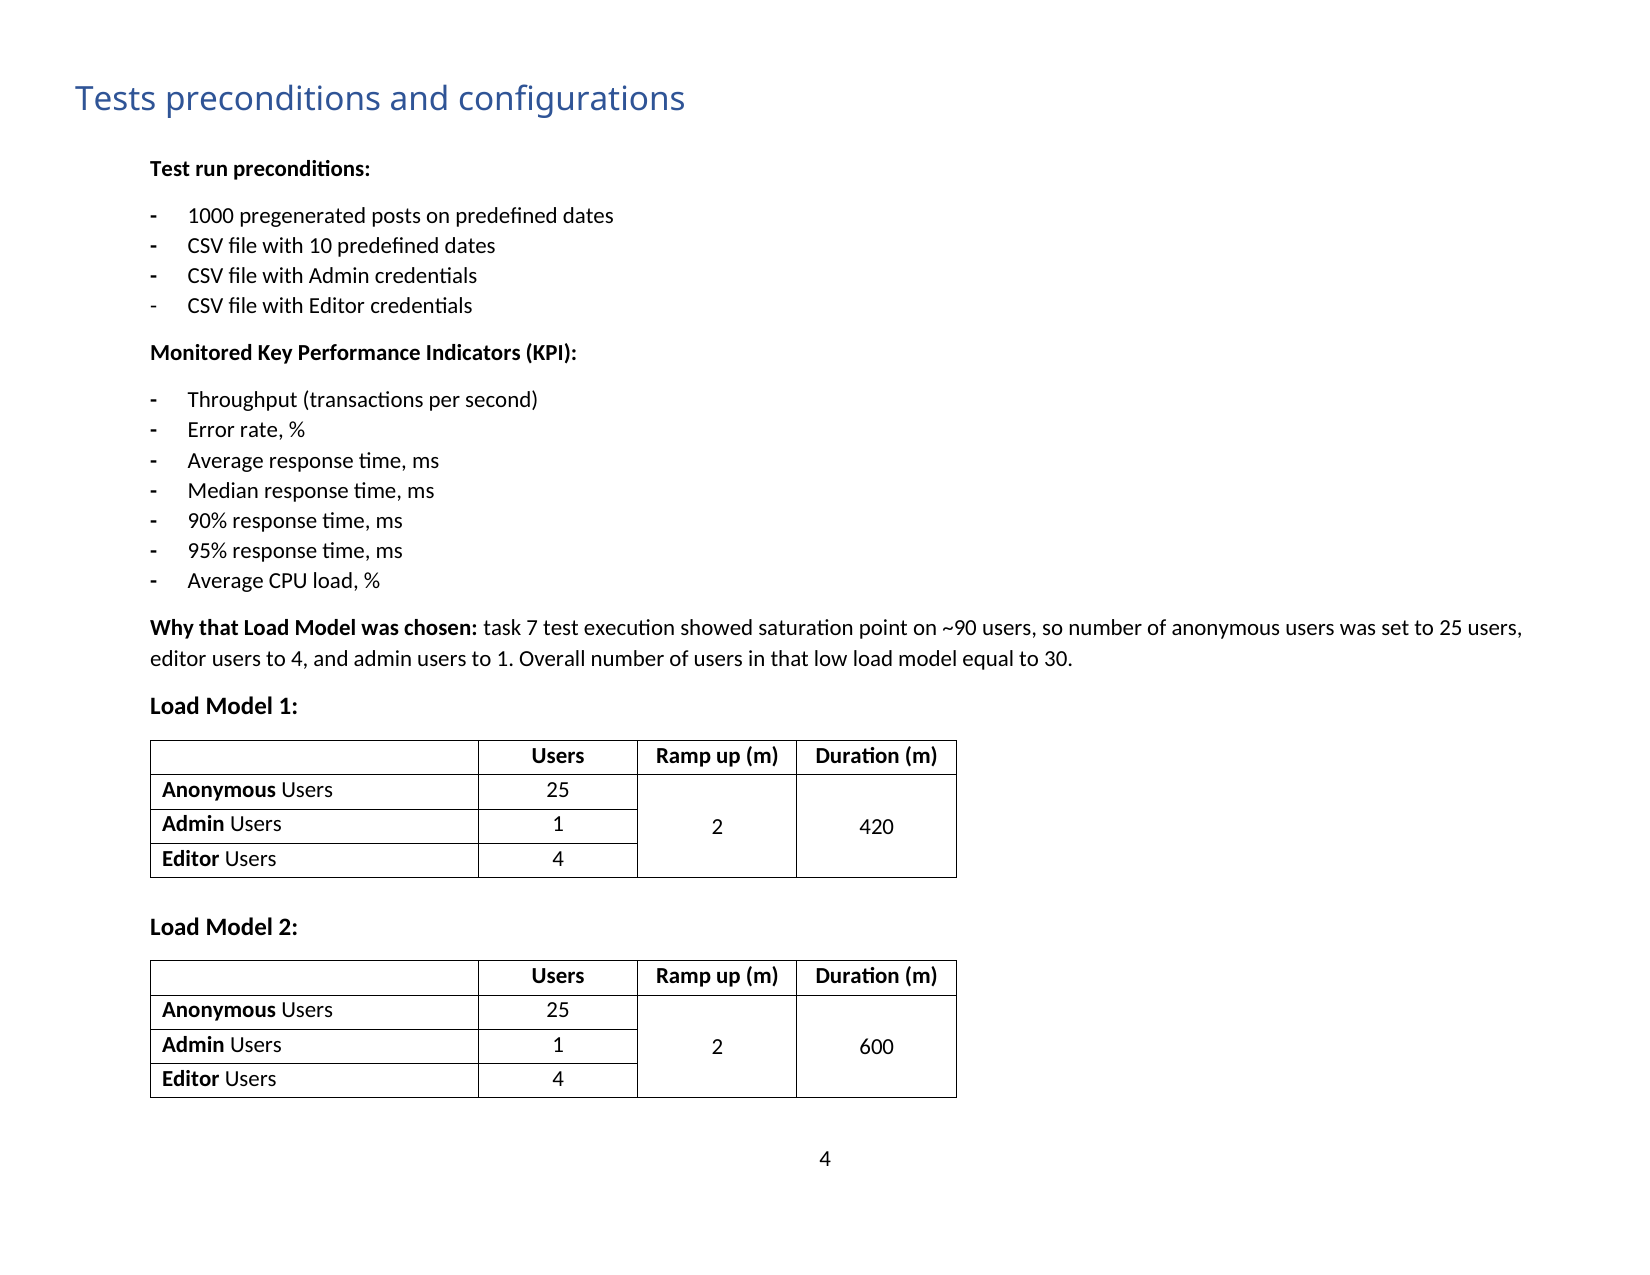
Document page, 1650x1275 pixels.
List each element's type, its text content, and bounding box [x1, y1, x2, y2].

list 1000 pregenerated posts on predefined dates [150, 201, 1575, 229]
table_cell 1 [479, 1030, 637, 1063]
table_header [151, 741, 478, 774]
list Average CPU load, % [150, 567, 1575, 595]
table_header [151, 961, 478, 994]
table_header Duration (m) [797, 961, 956, 994]
table_cell 25 [479, 996, 637, 1029]
table_header Users [479, 741, 637, 774]
table_header Users [479, 961, 637, 994]
table_cell Editor Users [151, 1064, 478, 1097]
list 90% response time, ms [150, 506, 1575, 534]
list CSV file with Editor credentials [150, 292, 1575, 320]
list Load Model 2: [150, 911, 1575, 941]
table_cell 2 [638, 996, 796, 1097]
table_cell Editor Users [151, 844, 478, 877]
table_cell 25 [479, 775, 637, 808]
table_header Ramp up (m) [638, 961, 796, 994]
list Average response time, ms [150, 446, 1575, 474]
table_cell Anonymous Users [151, 775, 478, 808]
table_cell 600 [797, 996, 956, 1097]
list Median response time, ms [150, 476, 1575, 504]
table_cell 4 [479, 844, 637, 877]
table_cell 4 [479, 1064, 637, 1097]
text Test run preconditions: [150, 124, 1575, 182]
subtitle Tests preconditions and configurations [75, 75, 1575, 120]
table_cell Anonymous Users [151, 996, 478, 1029]
table_cell 1 [479, 810, 637, 843]
text Why that Load Model was chosen: task 7 test execution showed saturation point on ~90 users, so number of anonymous users was set to 25 users, editor users to 4, and admin users to 1. Overall number of users in that low load model equal to 30. [150, 613, 1575, 672]
table_header Ramp up (m) [638, 741, 796, 774]
list CSV file with Admin credentials [150, 261, 1575, 289]
table_cell Admin Users [151, 810, 478, 843]
table_header Duration (m) [797, 741, 956, 774]
list Load Model 1: [150, 691, 1575, 721]
list CSV file with 10 predefined dates [150, 231, 1575, 259]
list Error rate, % [150, 416, 1575, 444]
table_cell 420 [797, 775, 956, 877]
list 95% response time, ms [150, 536, 1575, 564]
list Throughput (transactions per second) [150, 385, 1575, 413]
table_cell 2 [638, 775, 796, 877]
table_cell Admin Users [151, 1030, 478, 1063]
text Monitored Key Performance Indicators (KPI): [150, 338, 1575, 367]
